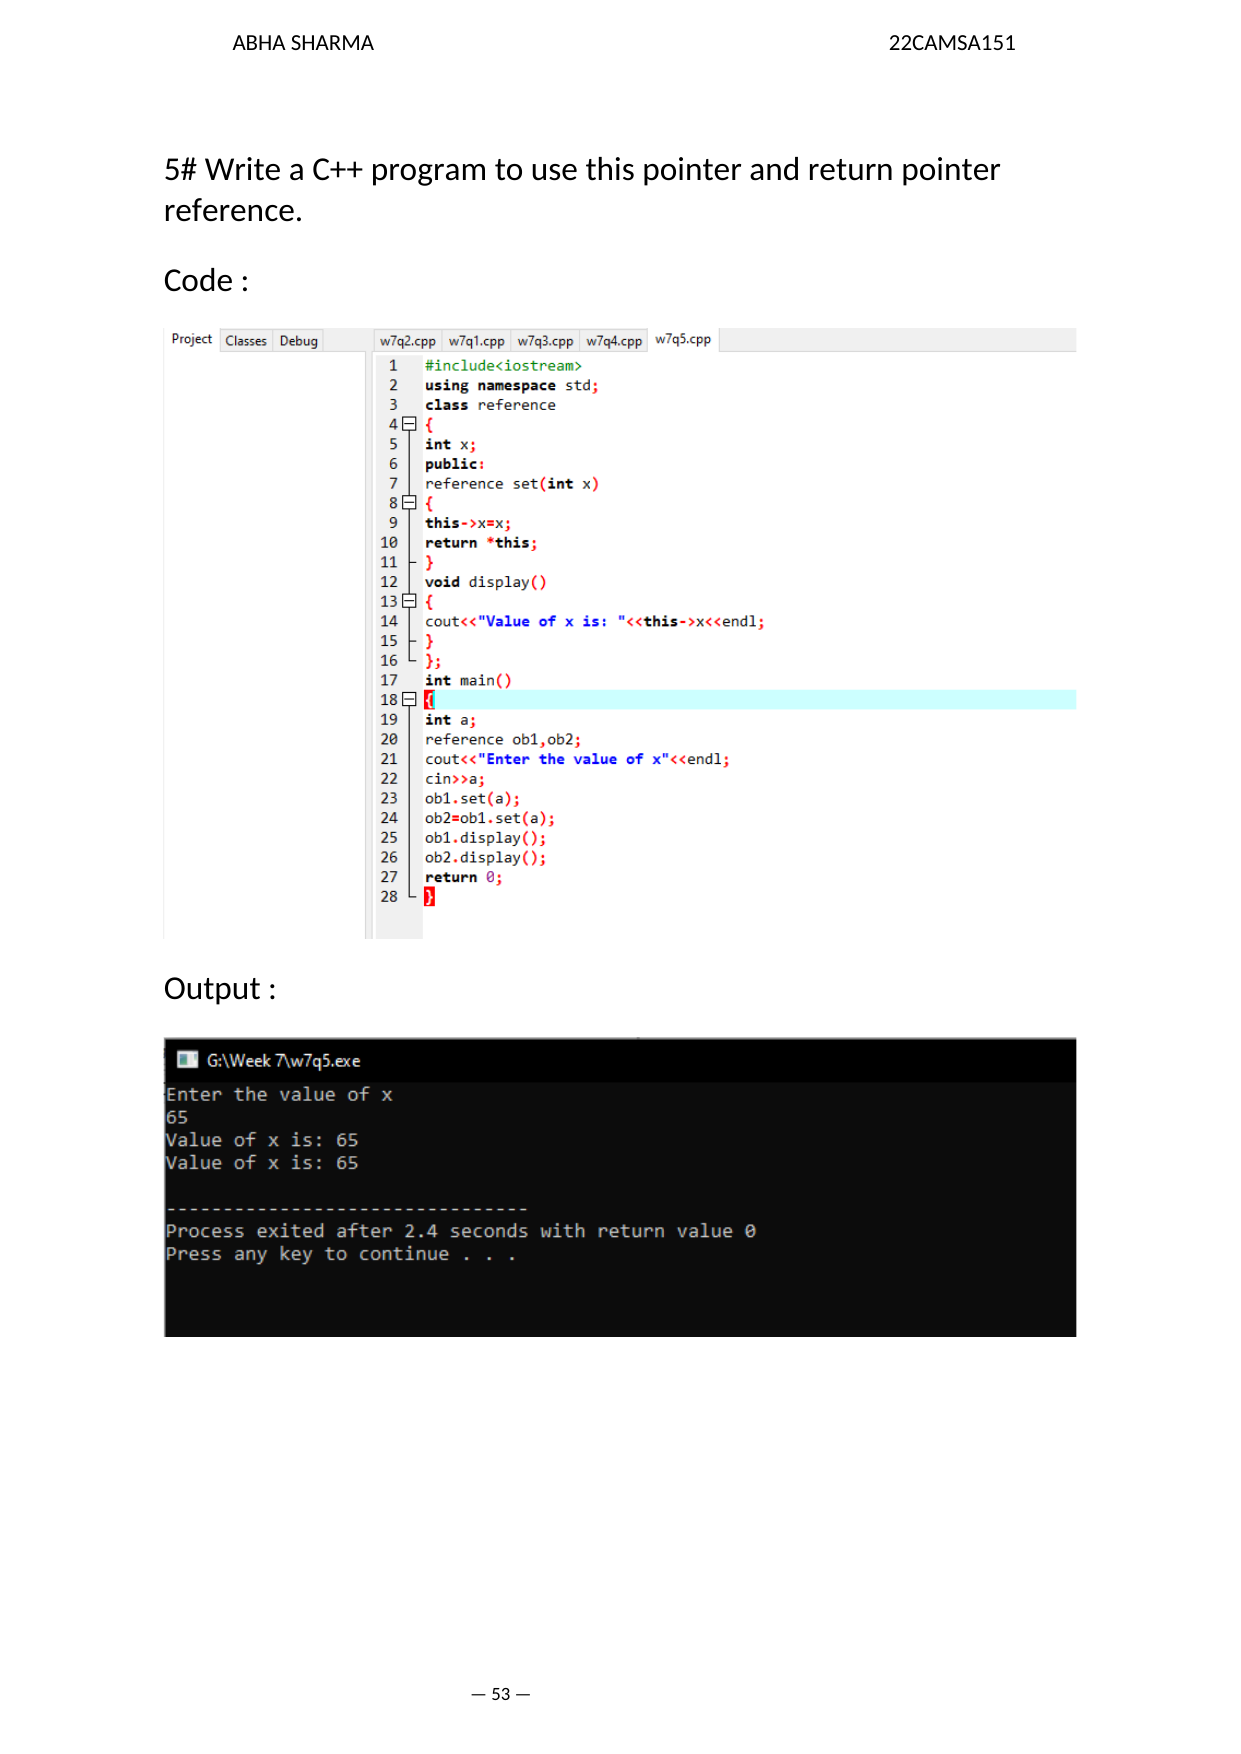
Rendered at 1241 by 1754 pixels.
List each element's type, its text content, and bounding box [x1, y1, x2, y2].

text Code : [163, 258, 1077, 299]
picture [163, 1037, 1077, 1337]
text 5# Write a C++ program to use this pointer and return pointer reference. [163, 148, 1077, 229]
text Output : [163, 967, 1077, 1008]
picture [163, 328, 1077, 939]
